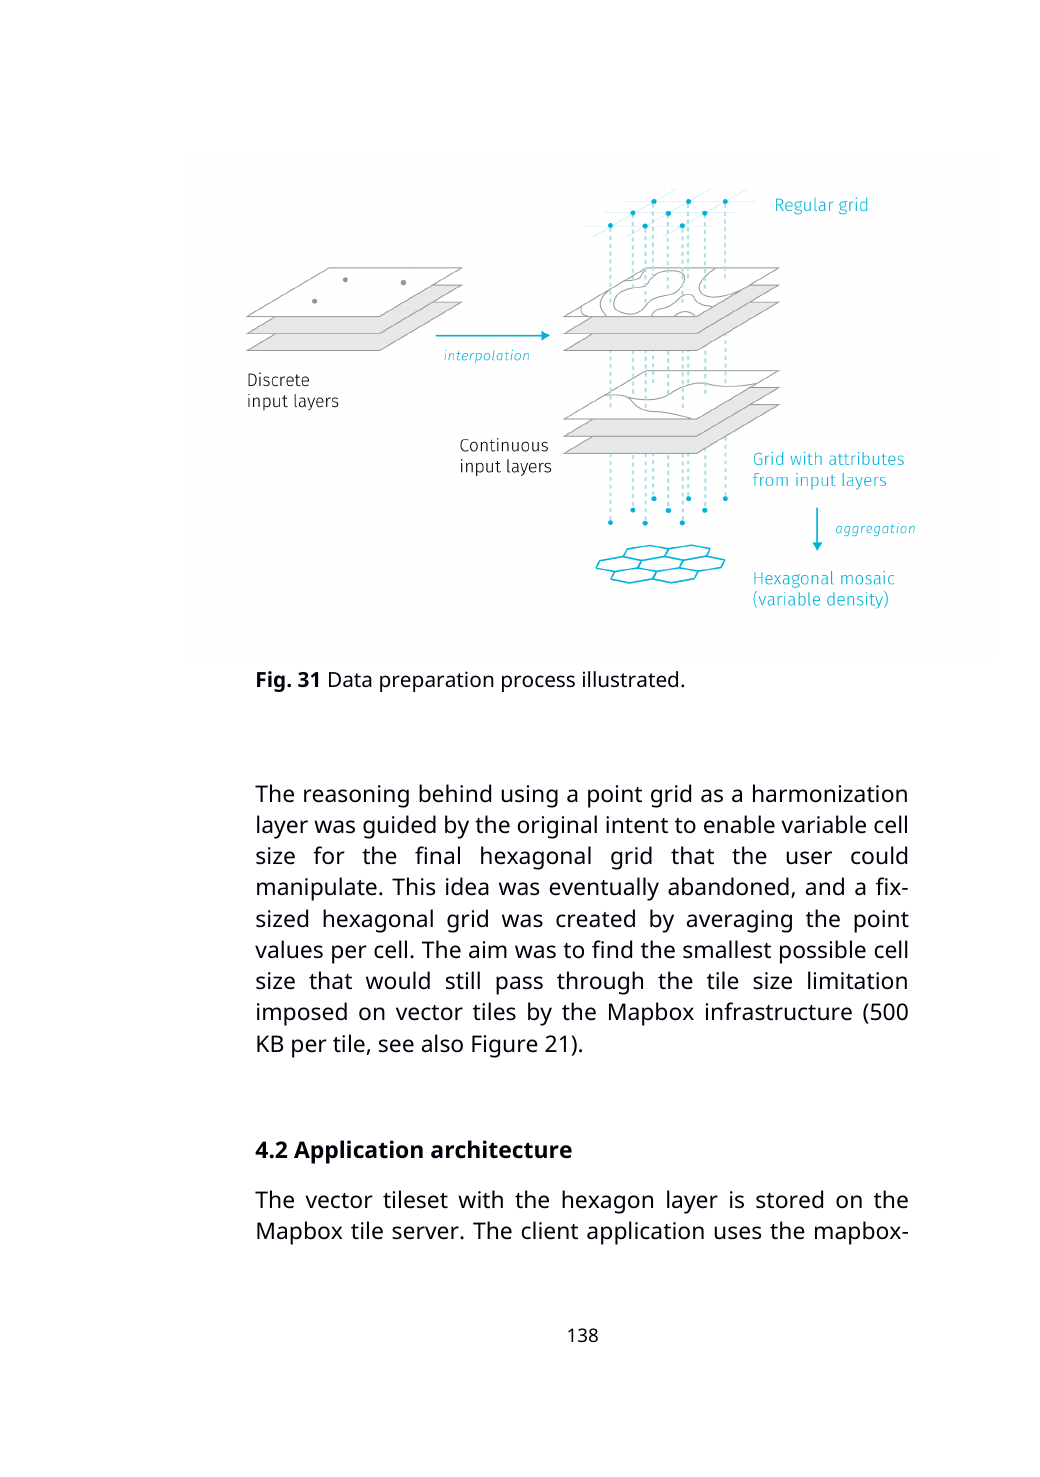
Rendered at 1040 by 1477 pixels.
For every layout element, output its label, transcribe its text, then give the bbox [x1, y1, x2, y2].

text The reasoning behind using a point grid as a harmonization layer was guided by the original intent to enable variable cell size for the final hexagonal grid that the user could manipulate. This idea was eventually abandoned, and a fix-sized hexagonal grid was created by averaging the point values per cell. The aim was to find the smallest possible cell size that would still pass through the tile size limitation imposed on vector tiles by the Mapbox infrastructure (500 KB per tile, see also Figure 21). [255, 777, 910, 1059]
text Fig. 31 Data preparation process illustrated. [255, 661, 910, 693]
picture [182, 150, 996, 661]
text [255, 1184, 910, 1246]
subtitle 4.2 Application architecture [255, 1134, 910, 1165]
